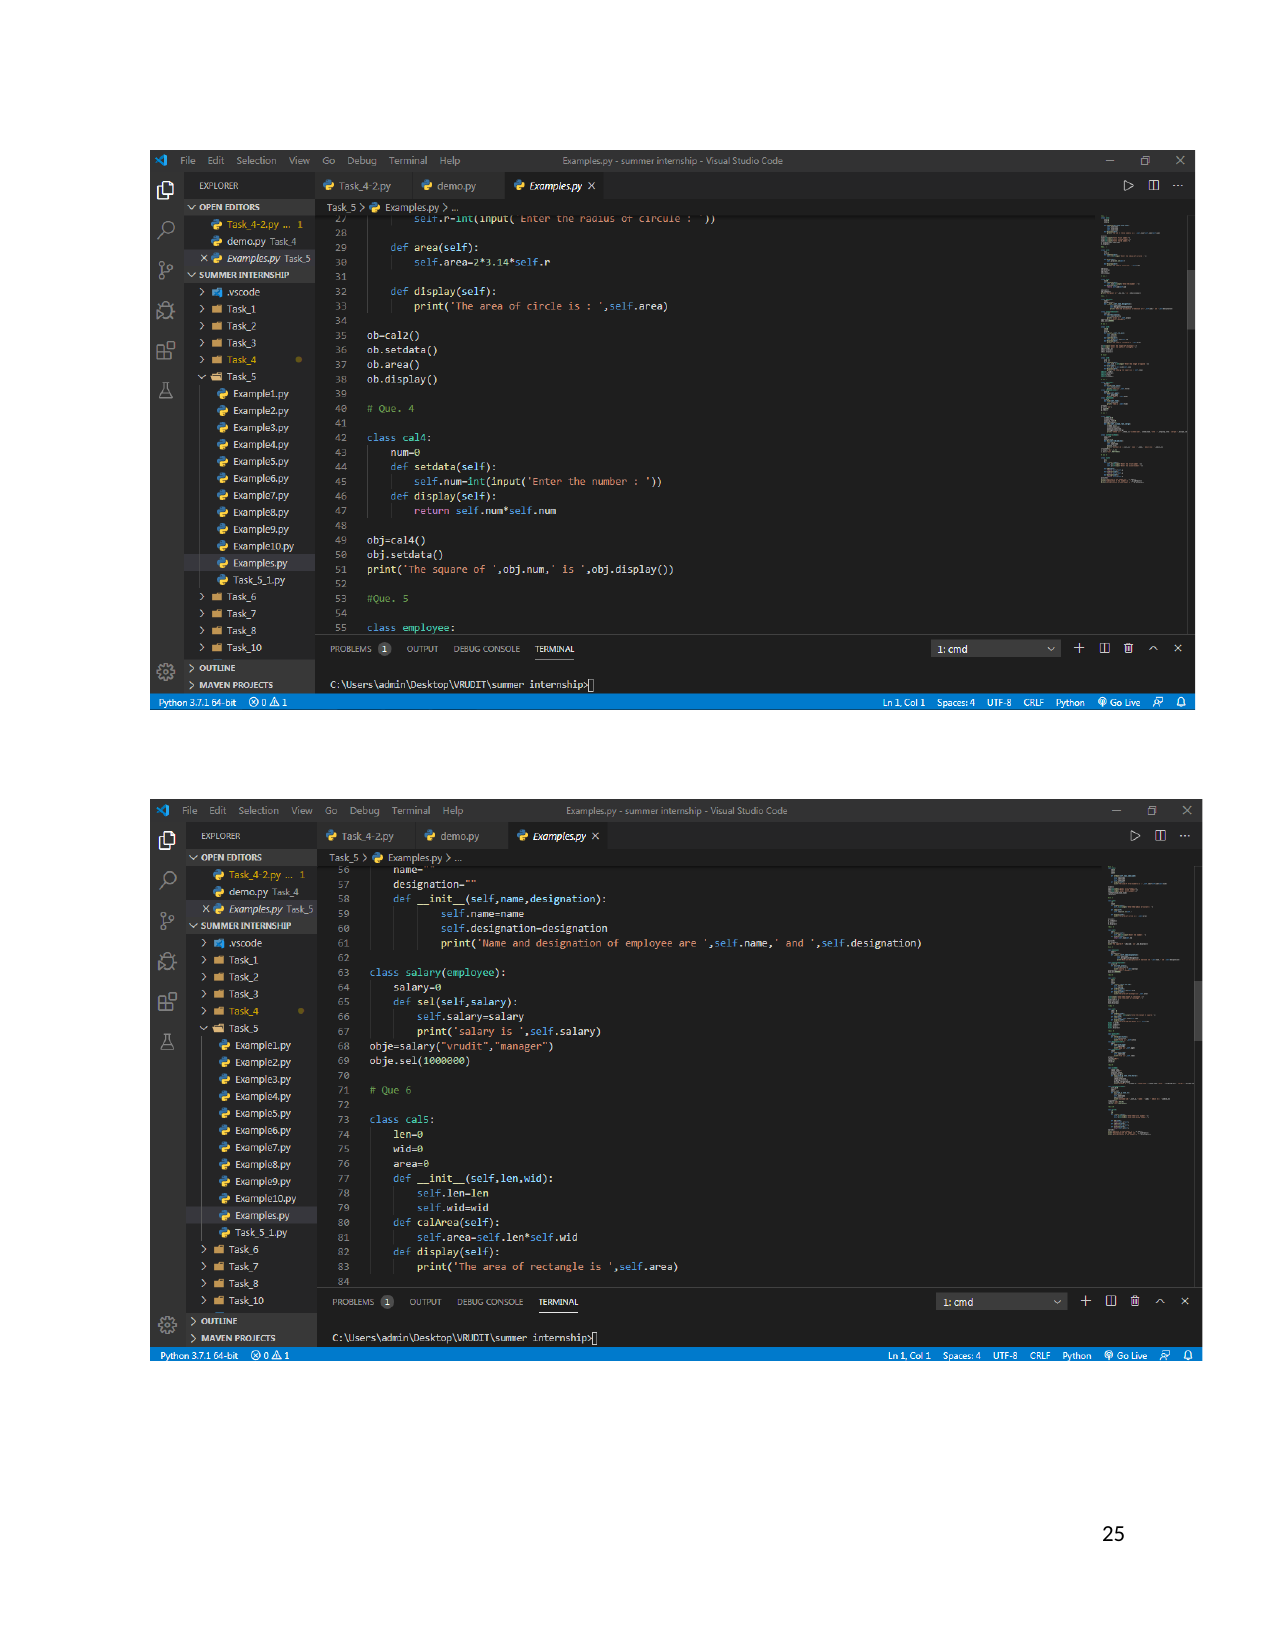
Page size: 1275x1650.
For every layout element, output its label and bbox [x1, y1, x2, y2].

picture [150, 799, 1203, 1361]
picture [150, 150, 1196, 710]
